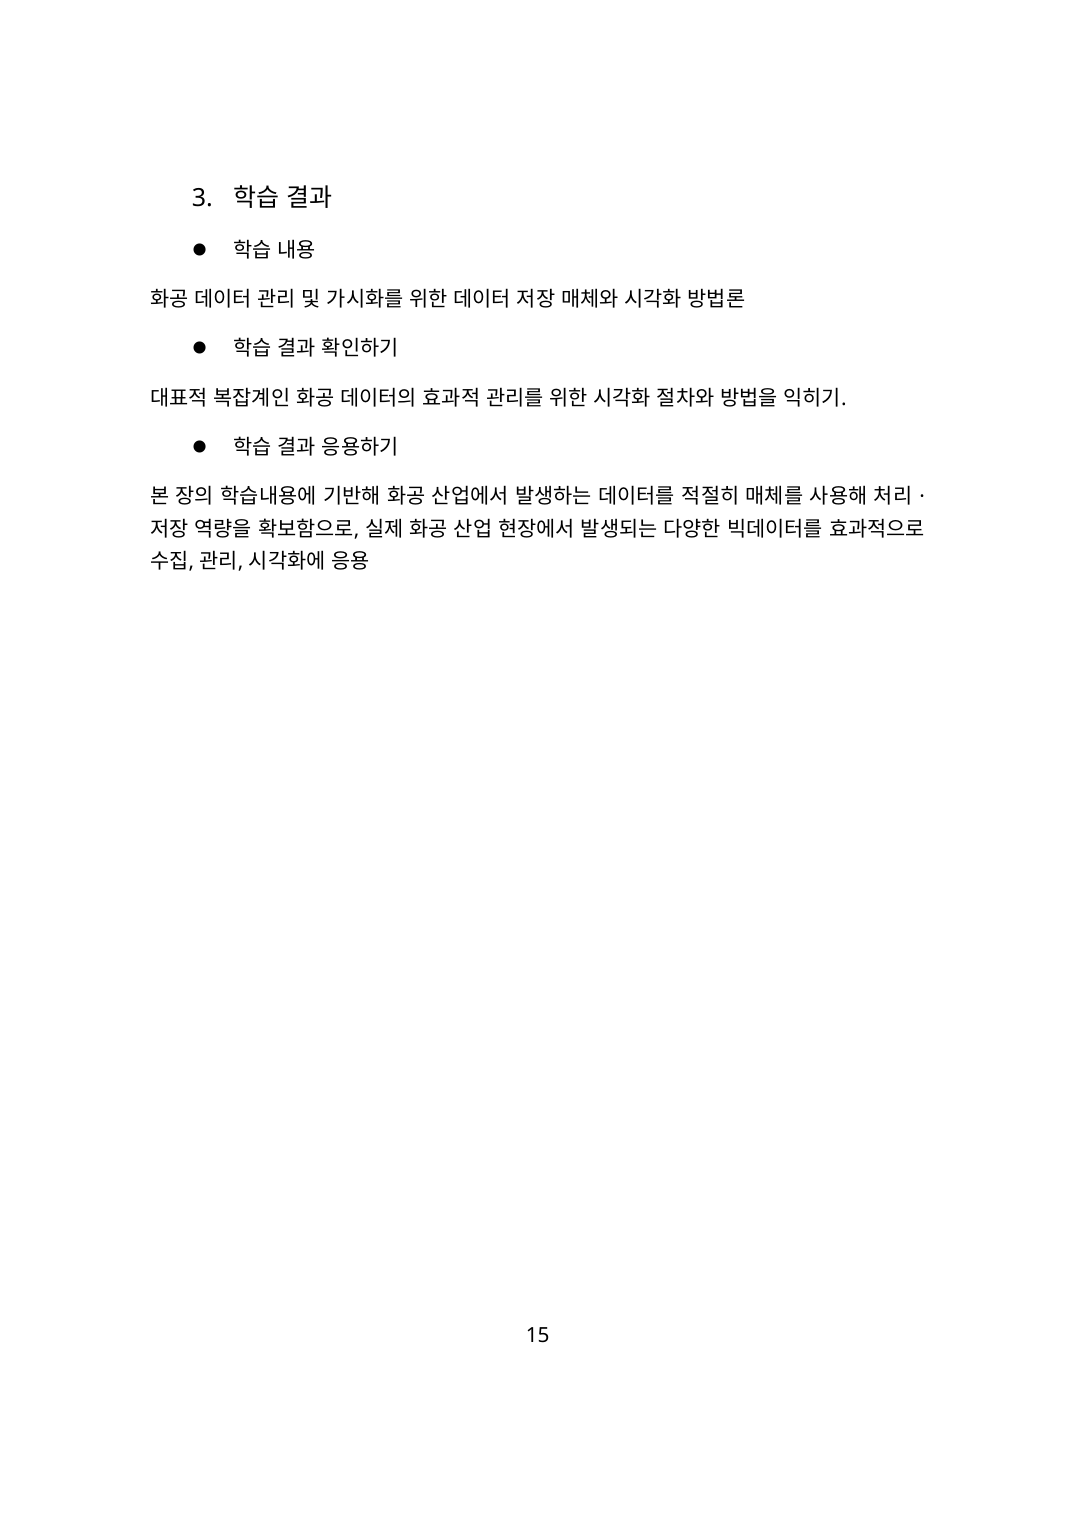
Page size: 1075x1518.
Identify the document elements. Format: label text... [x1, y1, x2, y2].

list 학습 결과 응용하기 [192, 430, 925, 460]
text 본 장의 학습내용에 기반해 화공 산업에서 발생하는 데이터를 적절히 매체를 사용해 처리 · 저장 역량을 확보함으로, 실제 화공 산업 현장에서 발생되는 다양한 빅데이터를 효과적으로 수집, 관리, 시각화에 응용 [150, 479, 925, 575]
list 학습 결과 확인하기 [192, 331, 925, 362]
subtitle 학습 결과 [192, 177, 925, 213]
text 화공 데이터 관리 및 가시화를 위한 데이터 저장 매체와 시각화 방법론 [150, 282, 925, 312]
list 학습 내용 [192, 233, 925, 263]
text 대표적 복잡계인 화공 데이터의 효과적 관리를 위한 시각화 절차와 방법을 익히기. [150, 381, 925, 411]
